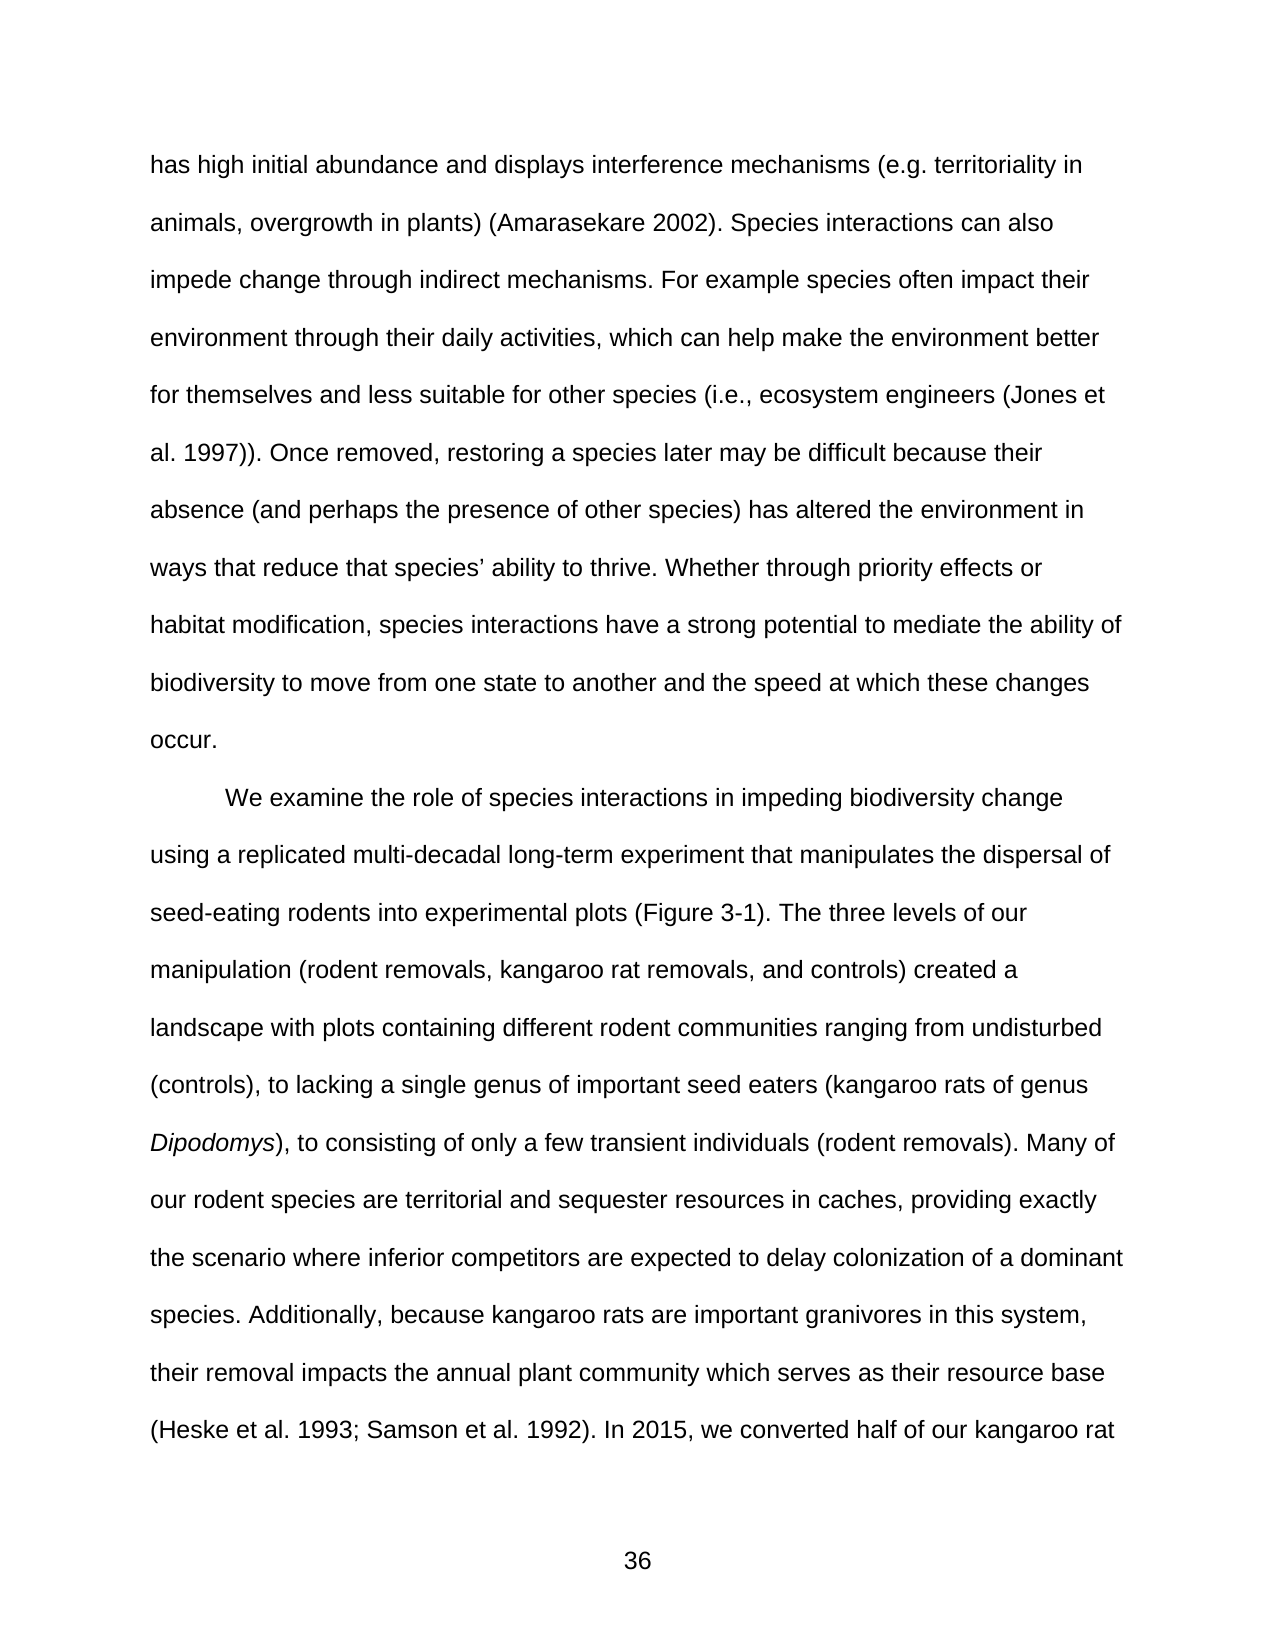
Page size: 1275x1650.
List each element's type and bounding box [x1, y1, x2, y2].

text [150, 150, 1125, 754]
text [150, 782, 1125, 1444]
